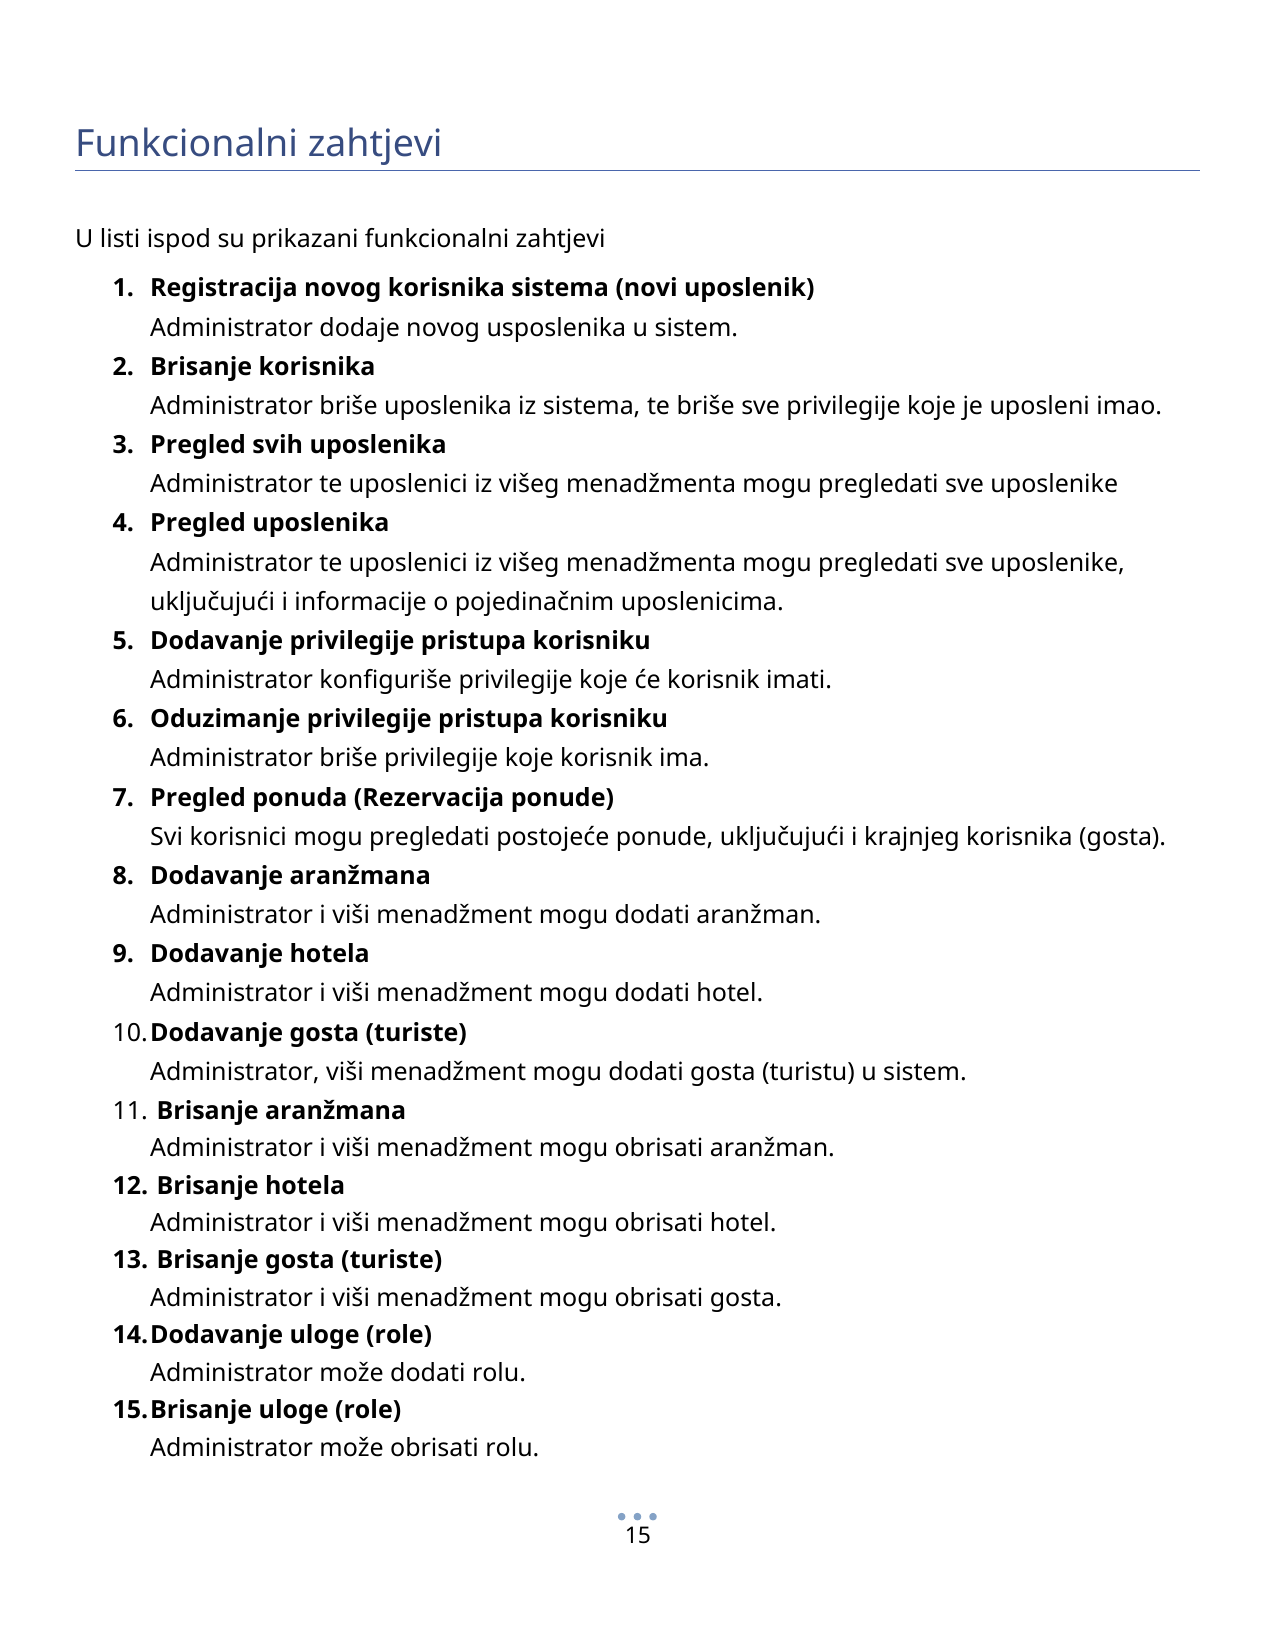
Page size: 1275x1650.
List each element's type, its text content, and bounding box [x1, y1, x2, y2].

list Pregled ponuda (Rezervacija ponude) Svi korisnici mogu pregledati postojeće ponude, uključujući i krajnjeg korisnika (gosta). [112, 779, 1200, 852]
list Dodavanje privilegije pristupa korisniku Administrator konfiguriše privilegije koje će korisnik imati. [112, 623, 1200, 696]
list Dodavanje aranžmana Administrator i viši menadžment mogu dodati aranžman. [112, 858, 1200, 931]
text U listi ispod su prikazani funkcionalni zahtjevi [75, 220, 1200, 254]
list Brisanje gosta (turiste) Administrator i viši menadžment mogu obrisati gosta. [112, 1242, 1200, 1314]
list Brisanje uloge (role) Administrator može obrisati rolu. [112, 1392, 1200, 1463]
list Pregled svih uposlenika Administrator te uposlenici iz višeg menadžmenta mogu pregledati sve uposlenike [112, 427, 1200, 500]
list Brisanje hotela Administrator i viši menadžment mogu obrisati hotel. [112, 1167, 1200, 1239]
list Oduzimanje privilegije pristupa korisniku Administrator briše privilegije koje korisnik ima. [112, 701, 1200, 774]
list Pregled uposlenika Administrator te uposlenici iz višeg menadžmenta mogu pregledati sve uposlenike, uključujući i informacije o pojedinačnim uposlenicima. [112, 505, 1200, 617]
list Brisanje korisnika Administrator briše uposlenika iz sistema, te briše sve privilegije koje je uposleni imao. [112, 348, 1200, 422]
list Dodavanje gosta (turiste) Administrator, viši menadžment mogu dodati gosta (turistu) u sistem. [112, 1014, 1200, 1087]
list Dodavanje hotela Administrator i viši menadžment mogu dodati hotel. [112, 936, 1200, 1009]
list Brisanje aranžmana Administrator i viši menadžment mogu obrisati aranžman. [112, 1093, 1200, 1164]
list Dodavanje uloge (role) Administrator može dodati rolu. [112, 1317, 1200, 1388]
list Registracija novog korisnika sistema (novi uposlenik) Administrator dodaje novog usposlenika u sistem. [112, 270, 1200, 343]
subtitle Funkcionalni zahtjevi [75, 117, 1200, 170]
